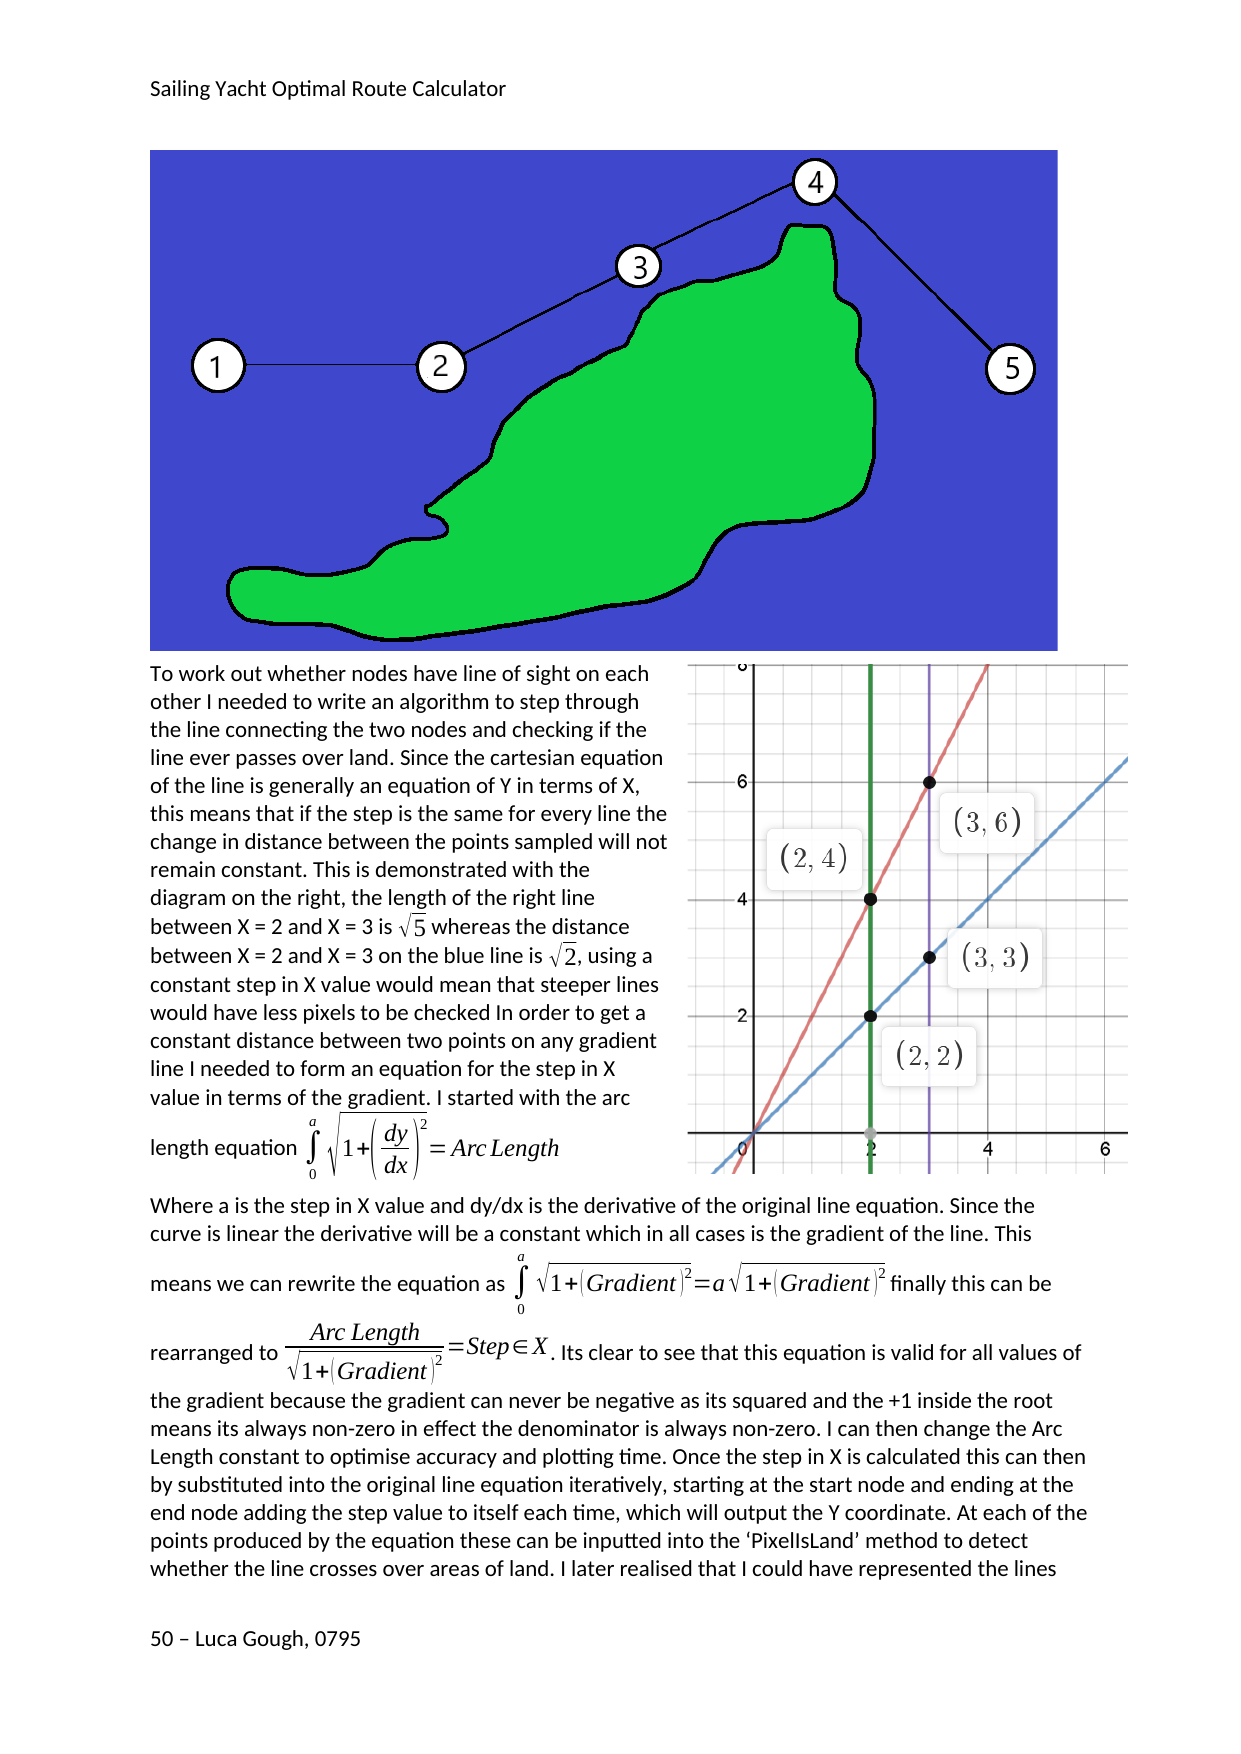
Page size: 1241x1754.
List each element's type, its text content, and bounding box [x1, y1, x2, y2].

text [150, 1192, 1090, 1582]
picture [150, 150, 1058, 651]
picture [687, 664, 1128, 1174]
